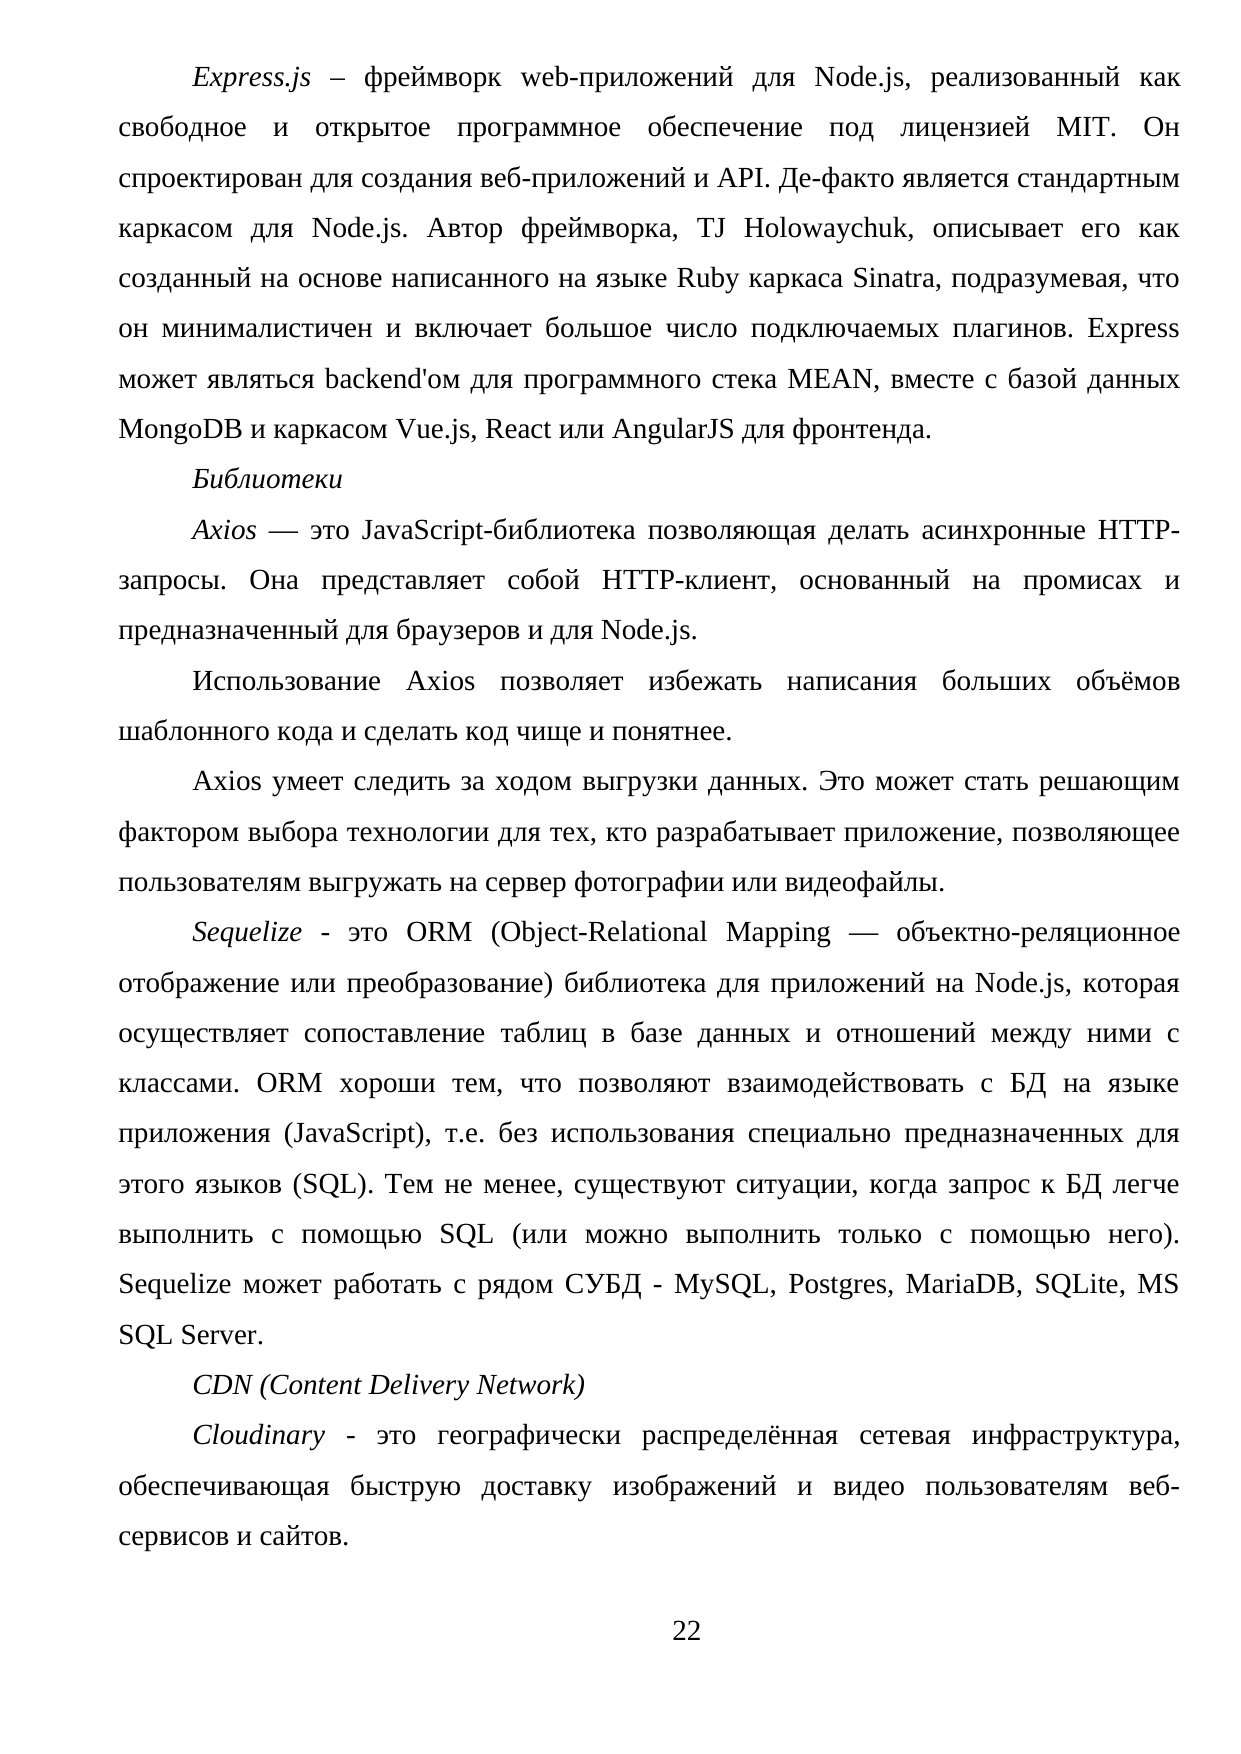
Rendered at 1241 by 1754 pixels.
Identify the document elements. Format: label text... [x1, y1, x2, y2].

text Cloudinary - это географически распределённая сетевая инфраструктура, обеспечивающая быструю доставку изображений и видео пользователям веб-сервисов и сайтов. [118, 1417, 1181, 1552]
text Использование Axios позволяет избежать написания больших объёмов шаблонного кода и сделать код чище и понятнее. [118, 663, 1181, 747]
text Библиотеки [118, 462, 1181, 495]
text CDN (Content Delivery Network) [118, 1367, 1181, 1401]
text Axios умеет следить за ходом выгрузки данных. Это может стать решающим фактором выбора технологии для тех, кто разрабатывает приложение, позволяющее пользователям выгружать на сервер фотографии или видеофайлы. [118, 763, 1181, 898]
text Axios — это JavaScript-библиотека позволяющая делать асинхронные HTTP-запросы. Она представляет собой HTTP-клиент, основанный на промисах и предназначенный для браузеров и для Node.js. [118, 512, 1181, 646]
text Express.js – фреймворк web-приложений для Node.js, реализованный как свободное и открытое программное обеспечение под лицензией MIT. Он спроектирован для создания веб-приложений и API. Де-факто является стандартным каркасом для Node.js. Автор фреймворка, TJ Holowaychuk, описывает его как созданный на основе написанного на языке Ruby каркаса Sinatra, подразумевая, что он минималистичен и включает большое число подключаемых плагинов. Express может являться backend'ом для программного стека MEAN, вместе с базой данных MongoDB и каркасом Vue.js, React или AngularJS для фронтенда. [118, 59, 1181, 445]
text Sequelize - это ORM (Object-Relational Mapping — объектно-реляционное отображение или преобразование) библиотека для приложений на Node.js, которая осуществляет сопоставление таблиц в базе данных и отношений между ними с классами. ORM хороши тем, что позволяют взаимодействовать с БД на языке приложения (JavaScript), т.е. без использования специально предназначенных для этого языков (SQL). Тем не менее, существуют ситуации, когда запрос к БД легче выполнить с помощью SQL (или можно выполнить только c помощью него). Sequelize может работать с рядом СУБД - MySQL, Postgres, MariaDB, SQLite, MS SQL Server. [118, 914, 1181, 1350]
